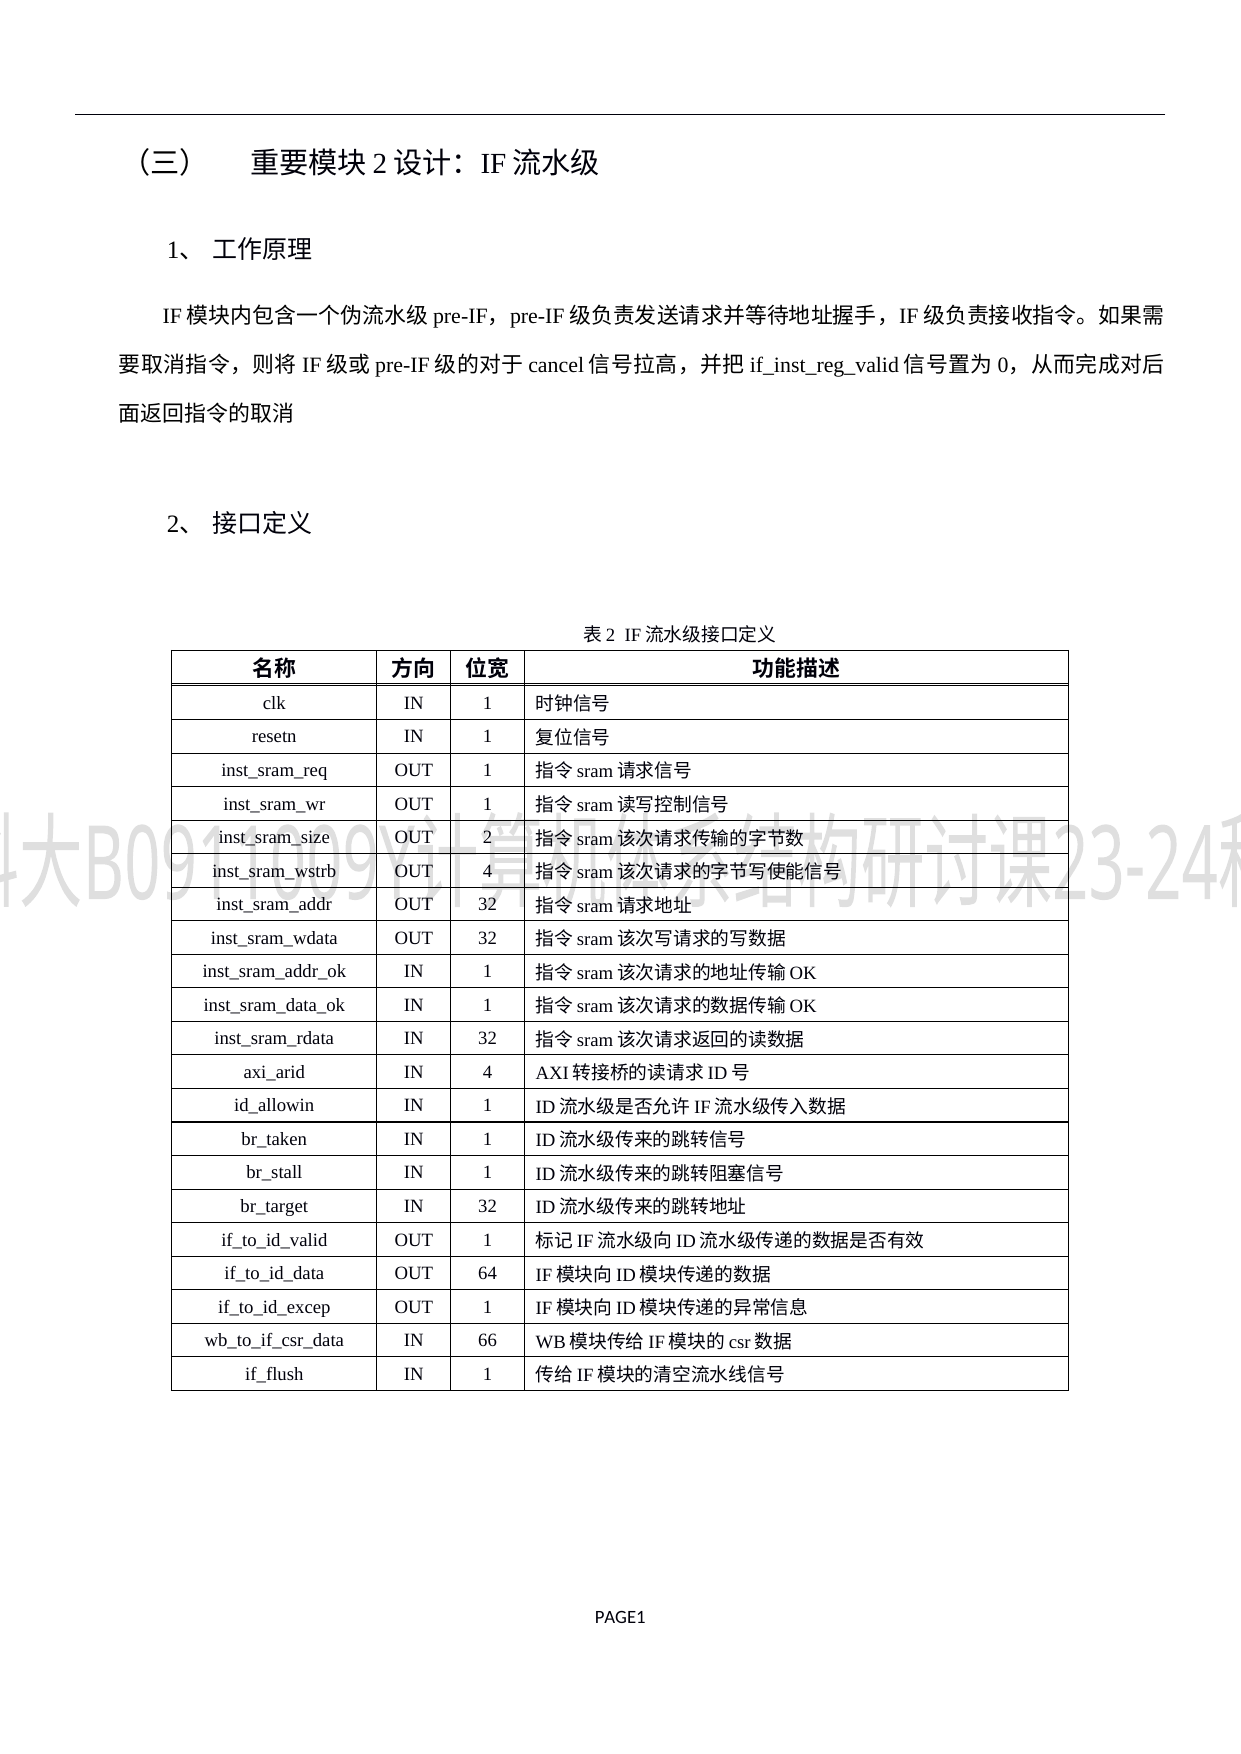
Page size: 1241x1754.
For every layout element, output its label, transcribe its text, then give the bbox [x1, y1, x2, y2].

table_cell IN [377, 720, 450, 752]
table_cell inst_sram_addr [172, 888, 376, 920]
table_cell 1 [451, 1357, 524, 1390]
table_cell OUT [377, 1257, 450, 1289]
table_cell 4 [451, 854, 524, 887]
table_cell 1 [451, 1156, 524, 1188]
table_cell 指令sram请求信号 [525, 754, 1068, 786]
table_cell IN [377, 1055, 450, 1088]
table_cell 32 [451, 1190, 524, 1222]
table_cell IN [377, 988, 450, 1021]
table_cell 1 [451, 787, 524, 819]
table_cell resetn [172, 720, 376, 752]
table_cell 4 [451, 1055, 524, 1088]
table_cell OUT [377, 754, 450, 786]
table_cell IN [377, 1190, 450, 1222]
table_cell if_to_id_data [172, 1257, 376, 1289]
table_cell OUT [377, 888, 450, 920]
table_cell 1 [451, 720, 524, 752]
table_cell IN [377, 955, 450, 987]
table_cell 1 [451, 1223, 524, 1256]
table_cell 2 [451, 821, 524, 853]
list 表2 IF流水级接口定义 [156, 617, 1165, 650]
table_cell 1 [451, 754, 524, 786]
table_header 位宽 [451, 651, 524, 683]
table_cell inst_sram_data_ok [172, 988, 376, 1021]
table_cell axi_arid [172, 1055, 376, 1088]
table_cell 32 [451, 921, 524, 954]
table_cell inst_sram_wdata [172, 921, 376, 954]
table_cell id_allowin [172, 1089, 376, 1121]
table_cell 指令sram该次请求的地址传输OK [525, 955, 1068, 987]
list 接口定义 [167, 489, 1165, 554]
table_cell OUT [377, 854, 450, 887]
table_cell ID流水级传来的跳转地址 [525, 1190, 1068, 1222]
table_cell IF模块向ID模块传递的数据 [525, 1257, 1068, 1289]
table_cell 指令sram该次请求的字节写使能信号 [525, 854, 1068, 887]
table_cell if_to_id_excep [172, 1290, 376, 1323]
table_cell OUT [377, 1290, 450, 1323]
table_cell IN [377, 686, 450, 719]
table_header 功能描述 [525, 651, 1068, 683]
list 工作原理 [167, 215, 1165, 280]
table_cell ID流水级传来的跳转信号 [525, 1123, 1068, 1155]
table_cell br_taken [172, 1123, 376, 1155]
table_cell IN [377, 1089, 450, 1121]
table_cell inst_sram_wr [172, 787, 376, 819]
table_cell 传给IF模块的清空流水线信号 [525, 1357, 1068, 1390]
table_cell br_target [172, 1190, 376, 1222]
table_cell wb_to_if_csr_data [172, 1324, 376, 1356]
list 重要模块2设计：IF流水级 [121, 129, 1165, 194]
table_cell 指令sram请求地址 [525, 888, 1068, 920]
table_cell inst_sram_addr_ok [172, 955, 376, 987]
table_cell ID流水级传来的跳转阻塞信号 [525, 1156, 1068, 1188]
table_cell WB模块传给IF模块的csr数据 [525, 1324, 1068, 1356]
table_cell IN [377, 1324, 450, 1356]
table_cell 时钟信号 [525, 686, 1068, 719]
table_cell 指令sram该次请求的数据传输OK [525, 988, 1068, 1021]
table_cell IF模块向ID模块传递的异常信息 [525, 1290, 1068, 1323]
table_cell 指令sram读写控制信号 [525, 787, 1068, 819]
table_cell 复位信号 [525, 720, 1068, 752]
table_cell 32 [451, 888, 524, 920]
table_cell 1 [451, 1123, 524, 1155]
table_cell inst_sram_wstrb [172, 854, 376, 887]
table_cell AXI转接桥的读请求ID号 [525, 1055, 1068, 1088]
table_cell OUT [377, 1223, 450, 1256]
table_cell 1 [451, 686, 524, 719]
table_cell 66 [451, 1324, 524, 1356]
table_cell OUT [377, 821, 450, 853]
table_cell ID流水级是否允许IF流水级传入数据 [525, 1089, 1068, 1121]
table_cell IN [377, 1357, 450, 1390]
table_cell 1 [451, 1089, 524, 1121]
table_header 方向 [377, 651, 450, 683]
table_header 名称 [172, 651, 376, 683]
table_cell IN [377, 1022, 450, 1054]
table_cell if_flush [172, 1357, 376, 1390]
text IF模块内包含一个伪流水级pre-IF，pre-IF级负责发送请求并等待地址握手，IF级负责接收指令。如果需要取消指令，则将IF级或pre-IF级的对于cancel信号拉高，并把if_inst_reg_valid信号置为0，从而完成对后面返回指令的取消 [119, 298, 1165, 428]
table_cell inst_sram_req [172, 754, 376, 786]
table_cell 指令sram该次请求传输的字节数 [525, 821, 1068, 853]
table_cell 指令sram该次请求返回的读数据 [525, 1022, 1068, 1054]
table_cell 64 [451, 1257, 524, 1289]
table_cell 1 [451, 988, 524, 1021]
table_cell 标记IF流水级向ID流水级传递的数据是否有效 [525, 1223, 1068, 1256]
table_cell inst_sram_rdata [172, 1022, 376, 1054]
table_cell OUT [377, 787, 450, 819]
table_cell 1 [451, 955, 524, 987]
table_cell if_to_id_valid [172, 1223, 376, 1256]
table_cell 指令sram该次写请求的写数据 [525, 921, 1068, 954]
table_cell br_stall [172, 1156, 376, 1188]
table_cell clk [172, 686, 376, 719]
table_cell 32 [451, 1022, 524, 1054]
table_cell inst_sram_size [172, 821, 376, 853]
table_cell OUT [377, 921, 450, 954]
table_cell IN [377, 1123, 450, 1155]
table_cell IN [377, 1156, 450, 1188]
table_cell 1 [451, 1290, 524, 1323]
